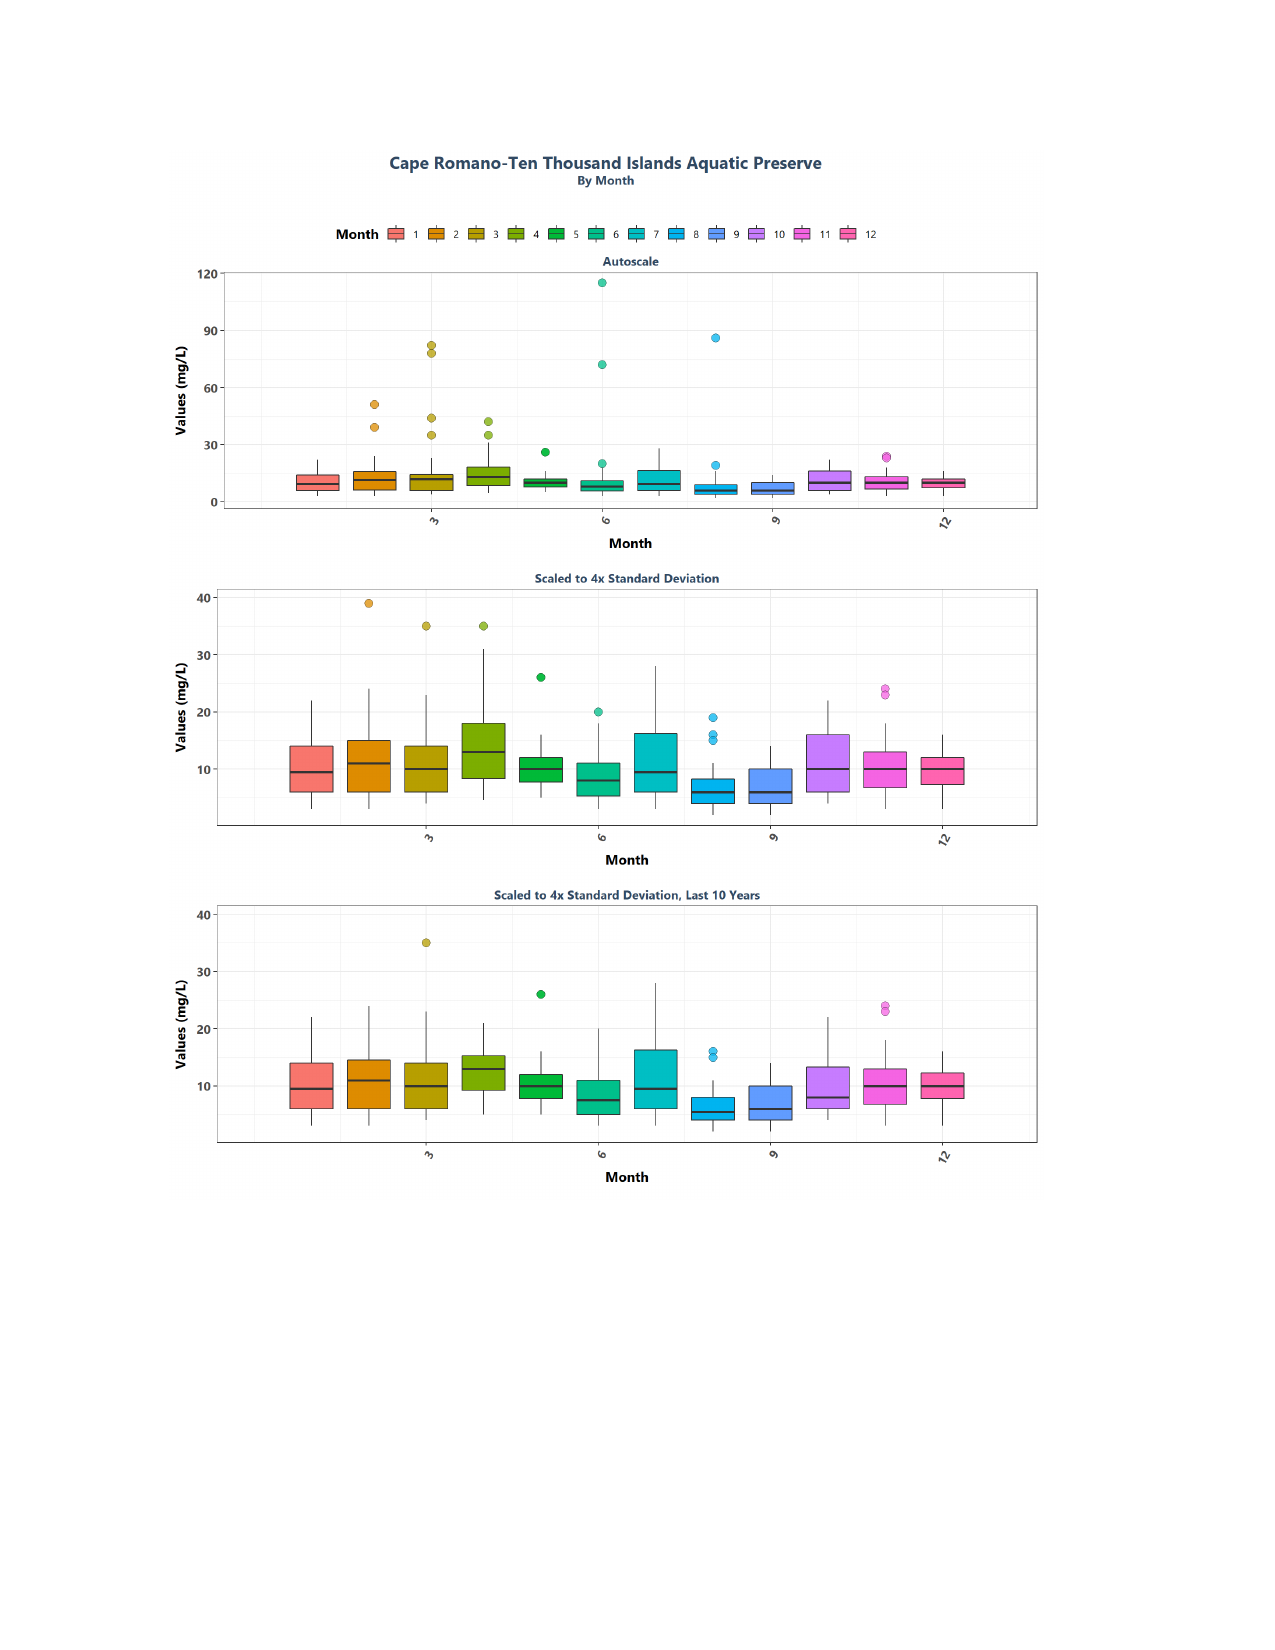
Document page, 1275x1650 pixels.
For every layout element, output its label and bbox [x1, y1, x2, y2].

picture [168, 150, 1044, 1200]
